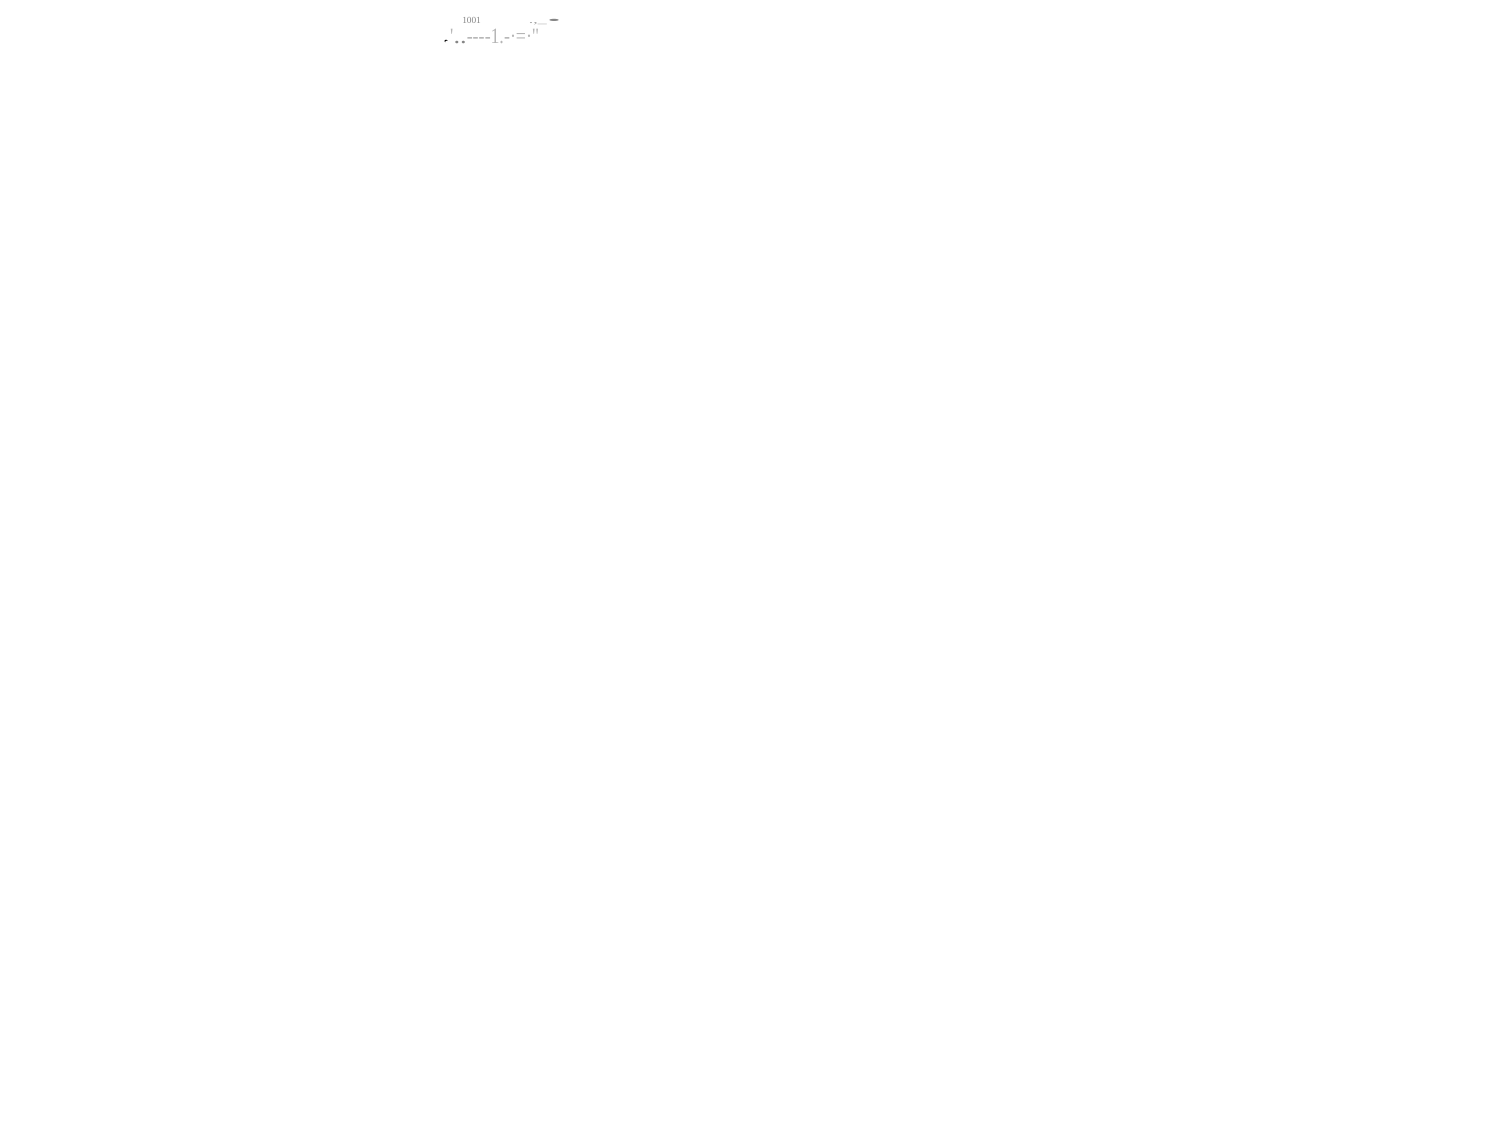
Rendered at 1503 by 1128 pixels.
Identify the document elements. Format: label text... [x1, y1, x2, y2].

text .'..----1.-·=·" [443, 26, 606, 48]
